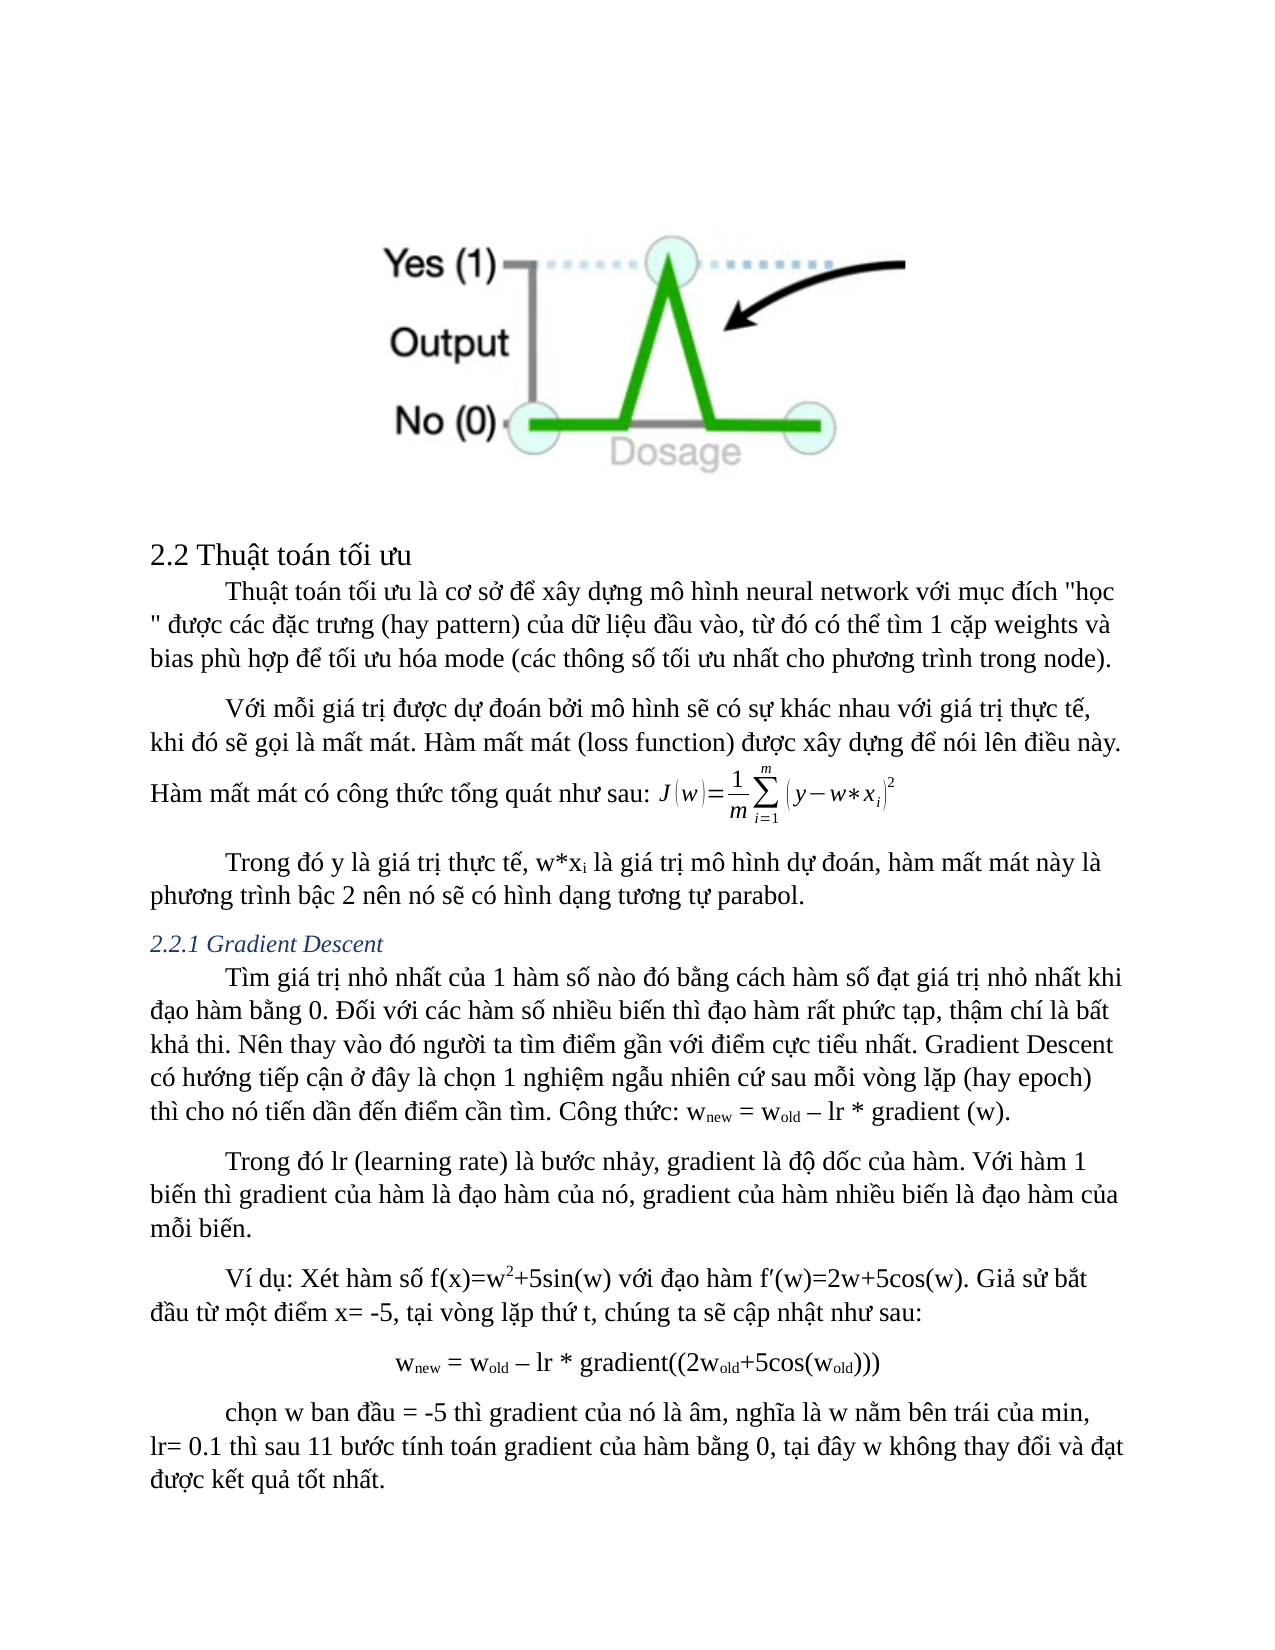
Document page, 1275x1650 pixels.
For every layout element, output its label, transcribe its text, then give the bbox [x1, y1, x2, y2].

text chọn w ban đầu = -5 thì gradient của nó là âm, nghĩa là w nằm bên trái của min, lr= 0.1 thì sau 11 bước tính toán gradient của hàm bằng 0, tại đây w không thay đổi và đạt được kết quả tốt nhất. [150, 1396, 1125, 1494]
text Trong đó y là giá trị thực tế, w*xi là giá trị mô hình dự đoán, hàm mất mát này là phương trình bậc 2 nên nó sẽ có hình dạng tương tự parabol. [150, 846, 1125, 911]
text Thuật toán tối ưu là cơ sở để xây dựng mô hình neural network với mục đích "học " được các đặc trưng (hay pattern) của dữ liệu đầu vào, từ đó có thể tìm 1 cặp weights và bias phù hợp để tối ưu hóa mode (các thông số tối ưu nhất cho phương trình trong node). [150, 575, 1125, 673]
subtitle 2.2 Thuật toán tối ưu [150, 536, 1125, 572]
subtitle 2.2.1 Gradient Descent [150, 929, 1125, 958]
text Tìm giá trị nhỏ nhất của 1 hàm số nào đó bằng cách hàm số đạt giá trị nhỏ nhất khi đạo hàm bằng 0. Đối với các hàm số nhiều biến thì đạo hàm rất phức tạp, thậm chí là bất khả thi. Nên thay vào đó người ta tìm điểm gần với điểm cực tiểu nhất. Gradient Descent có hướng tiếp cận ở đây là chọn 1 nghiệm ngẫu nhiên cứ sau mỗi vòng lặp (hay epoch) thì cho nó tiến dần đến điểm cần tìm. Công thức: wnew = wold – lr * gradient (w). [150, 961, 1125, 1126]
text Với mỗi giá trị được dự đoán bởi mô hình sẽ có sự khác nhau với giá trị thực tế, khi đó sẽ gọi là mất mát. Hàm mất mát (loss function) được xây dựng để nói lên điều này. Hàm mất mát có công thức tổng quát như sau: [150, 692, 1125, 827]
text Ví dụ: Xét hàm số f(x)=w2+5sin(w) với đạo hàm f′(w)=2w+5cos(w). Giả sử bắt đầu từ một điểm x= -5, tại vòng lặp thứ t, chúng ta sẽ cập nhật như sau: [150, 1262, 1125, 1327]
picture [369, 150, 906, 518]
text Trong đó lr (learning rate) là bước nhảy, gradient là độ dốc của hàm. Với hàm 1 biến thì gradient của hàm là đạo hàm của nó, gradient của hàm nhiều biến là đạo hàm của mỗi biến. [150, 1145, 1125, 1243]
text wnew = wold – lr * gradient((2wold+5cos(wold))) [150, 1346, 1125, 1377]
